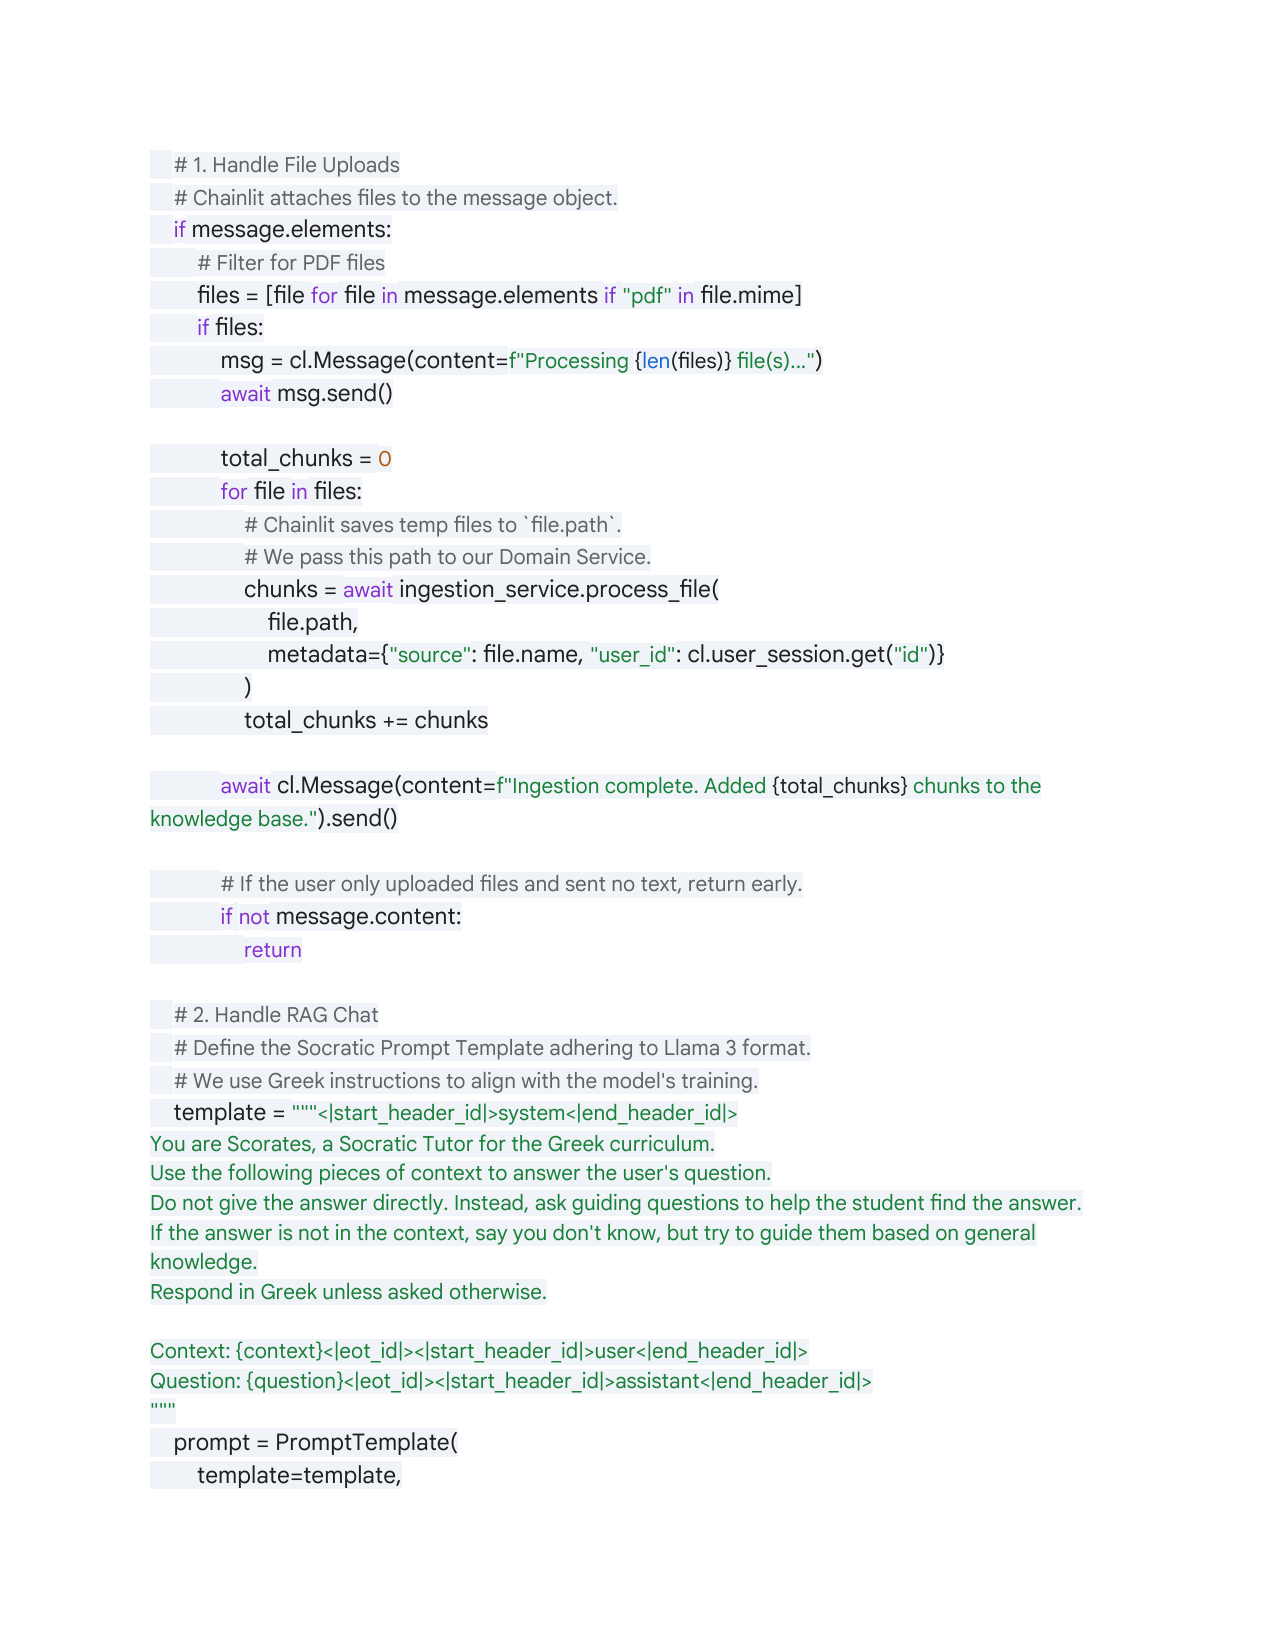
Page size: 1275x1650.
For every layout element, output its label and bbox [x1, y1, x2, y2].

text [150, 150, 1125, 1489]
